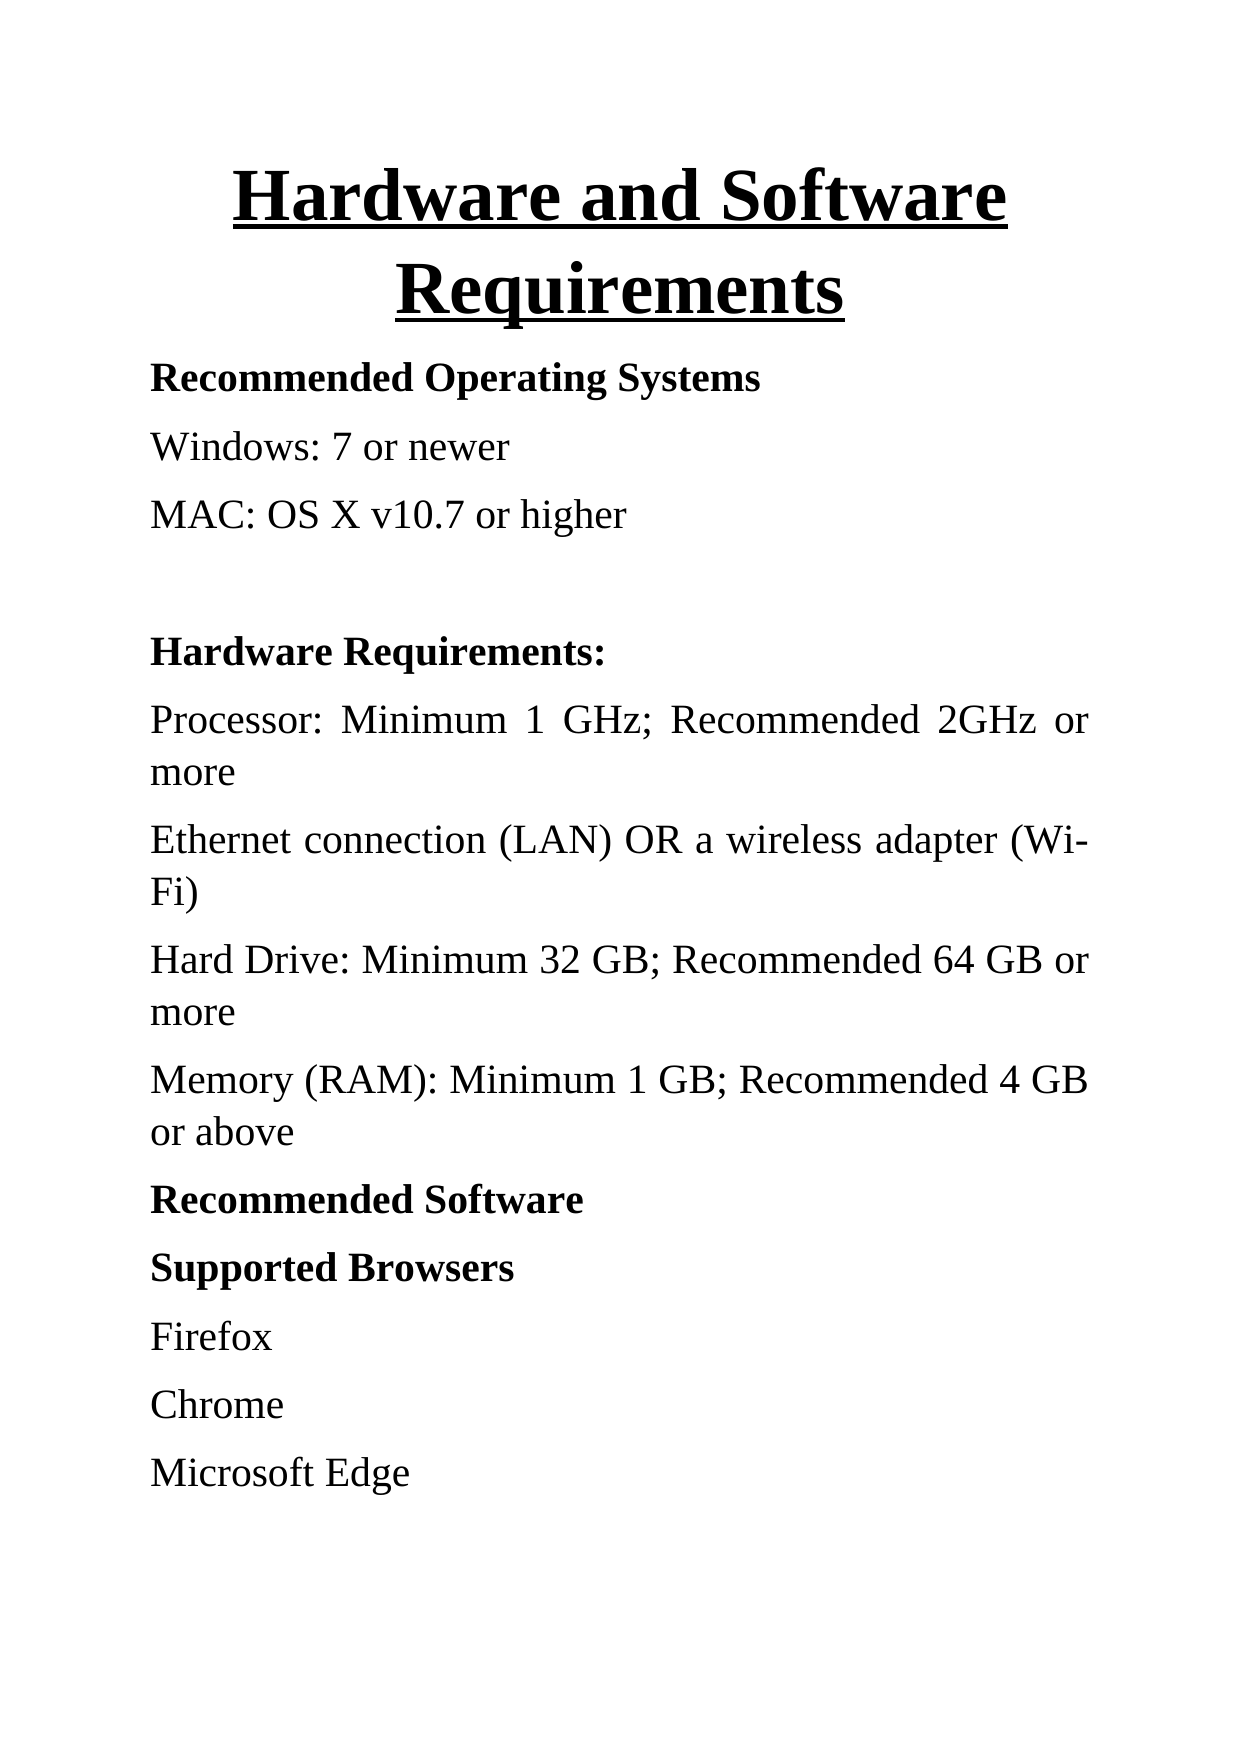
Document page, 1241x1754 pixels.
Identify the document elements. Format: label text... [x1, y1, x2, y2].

text Hardware Requirements: [150, 626, 1090, 674]
text Firefox [150, 1311, 1090, 1359]
text Recommended Software [150, 1174, 1090, 1222]
text Windows: 7 or newer [150, 421, 1090, 469]
text Memory (RAM): Minimum 1 GB; Recommended 4 GB or above [150, 1054, 1090, 1154]
text Microsoft Edge [150, 1448, 1090, 1496]
text Ethernet connection (LAN) OR a wireless adapter (Wi-Fi) [150, 814, 1090, 914]
text Hard Drive: Minimum 32 GB; Recommended 64 GB or more [150, 934, 1090, 1034]
text Recommended Operating Systems [150, 353, 1090, 401]
text Supported Browsers [150, 1243, 1090, 1291]
text Processor: Minimum 1 GHz; Recommended 2GHz or more [150, 694, 1090, 794]
text MAC: OS X v10.7 or higher [150, 489, 1090, 537]
text Hardware and Software Requirements [150, 150, 1090, 329]
text Chrome [150, 1379, 1090, 1427]
